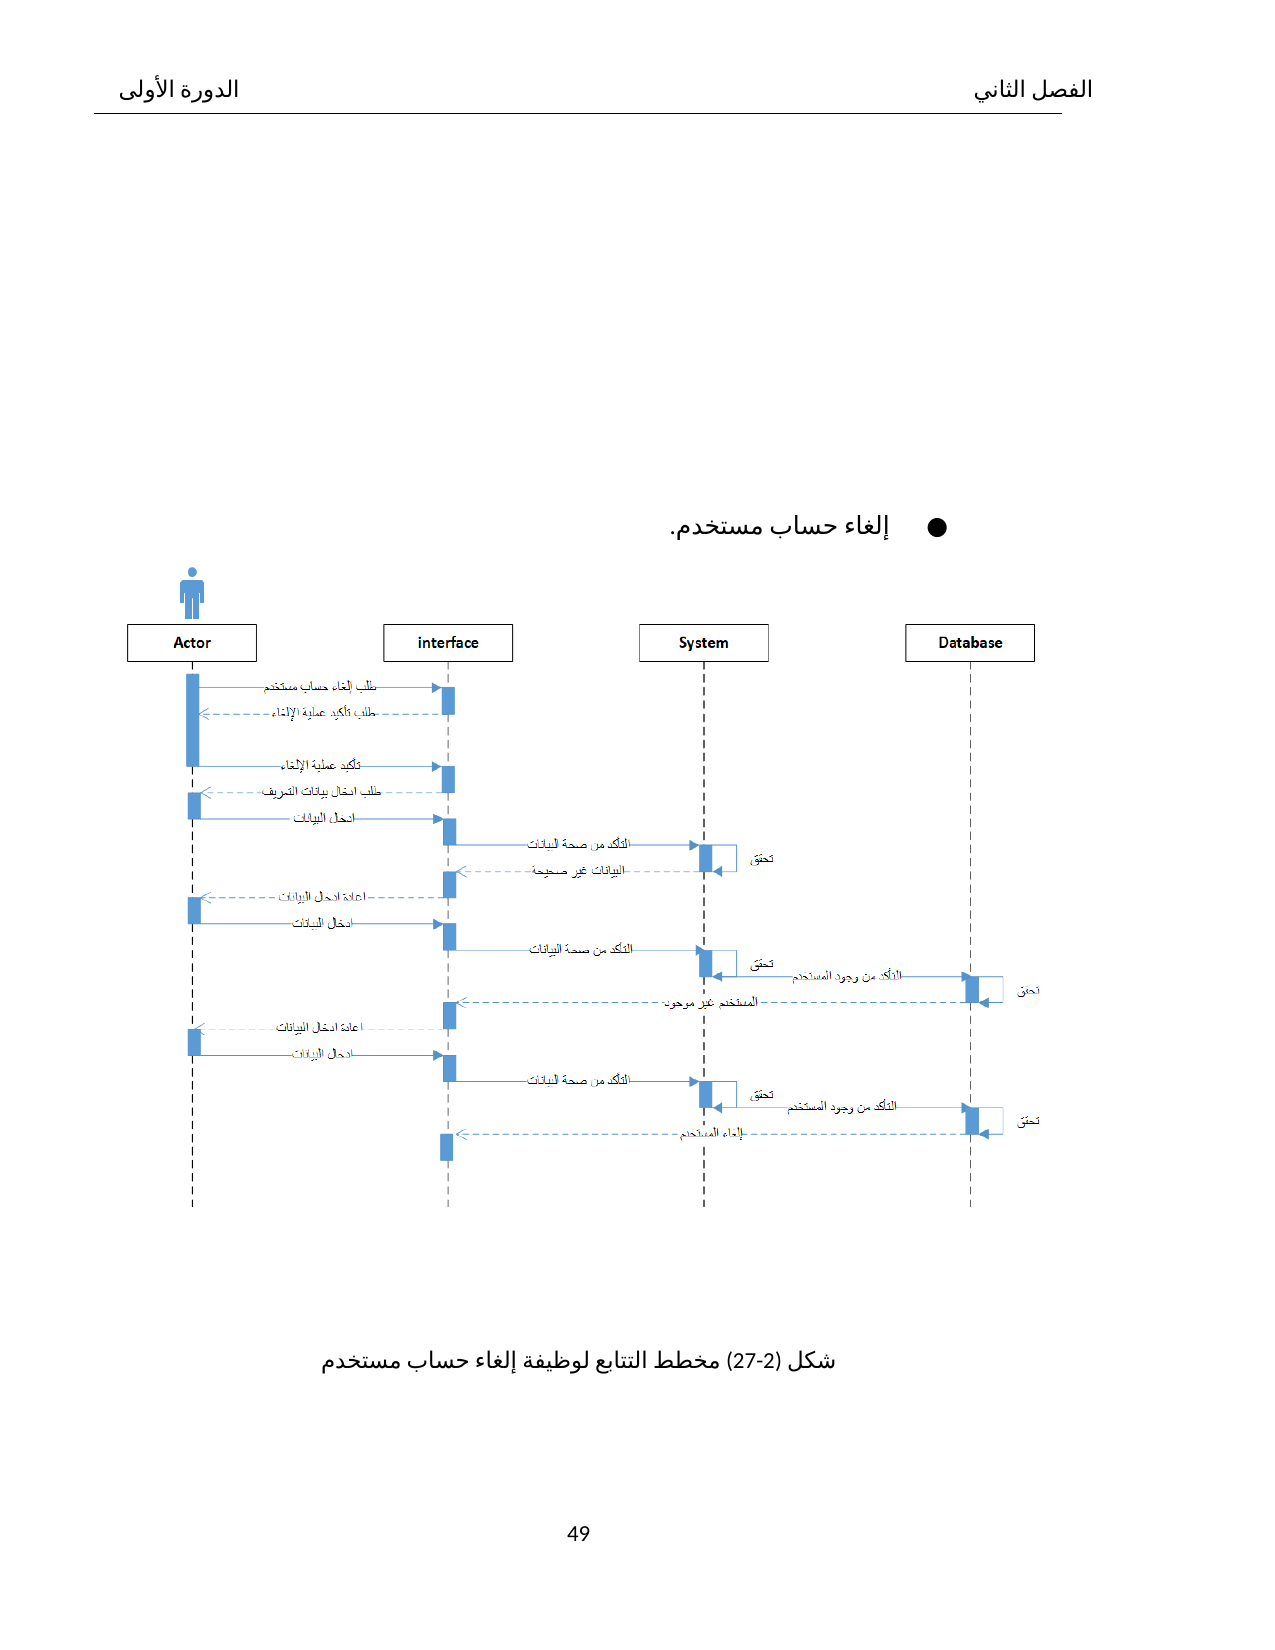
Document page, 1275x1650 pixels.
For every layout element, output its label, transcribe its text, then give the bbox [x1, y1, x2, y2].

picture [126, 565, 1047, 1208]
list إلغاء حساب مستخدم. [118, 498, 926, 549]
text شكل (2-27) مخطط التتابع لوظيفة إلغاء حساب مستخدم [118, 1346, 1039, 1374]
